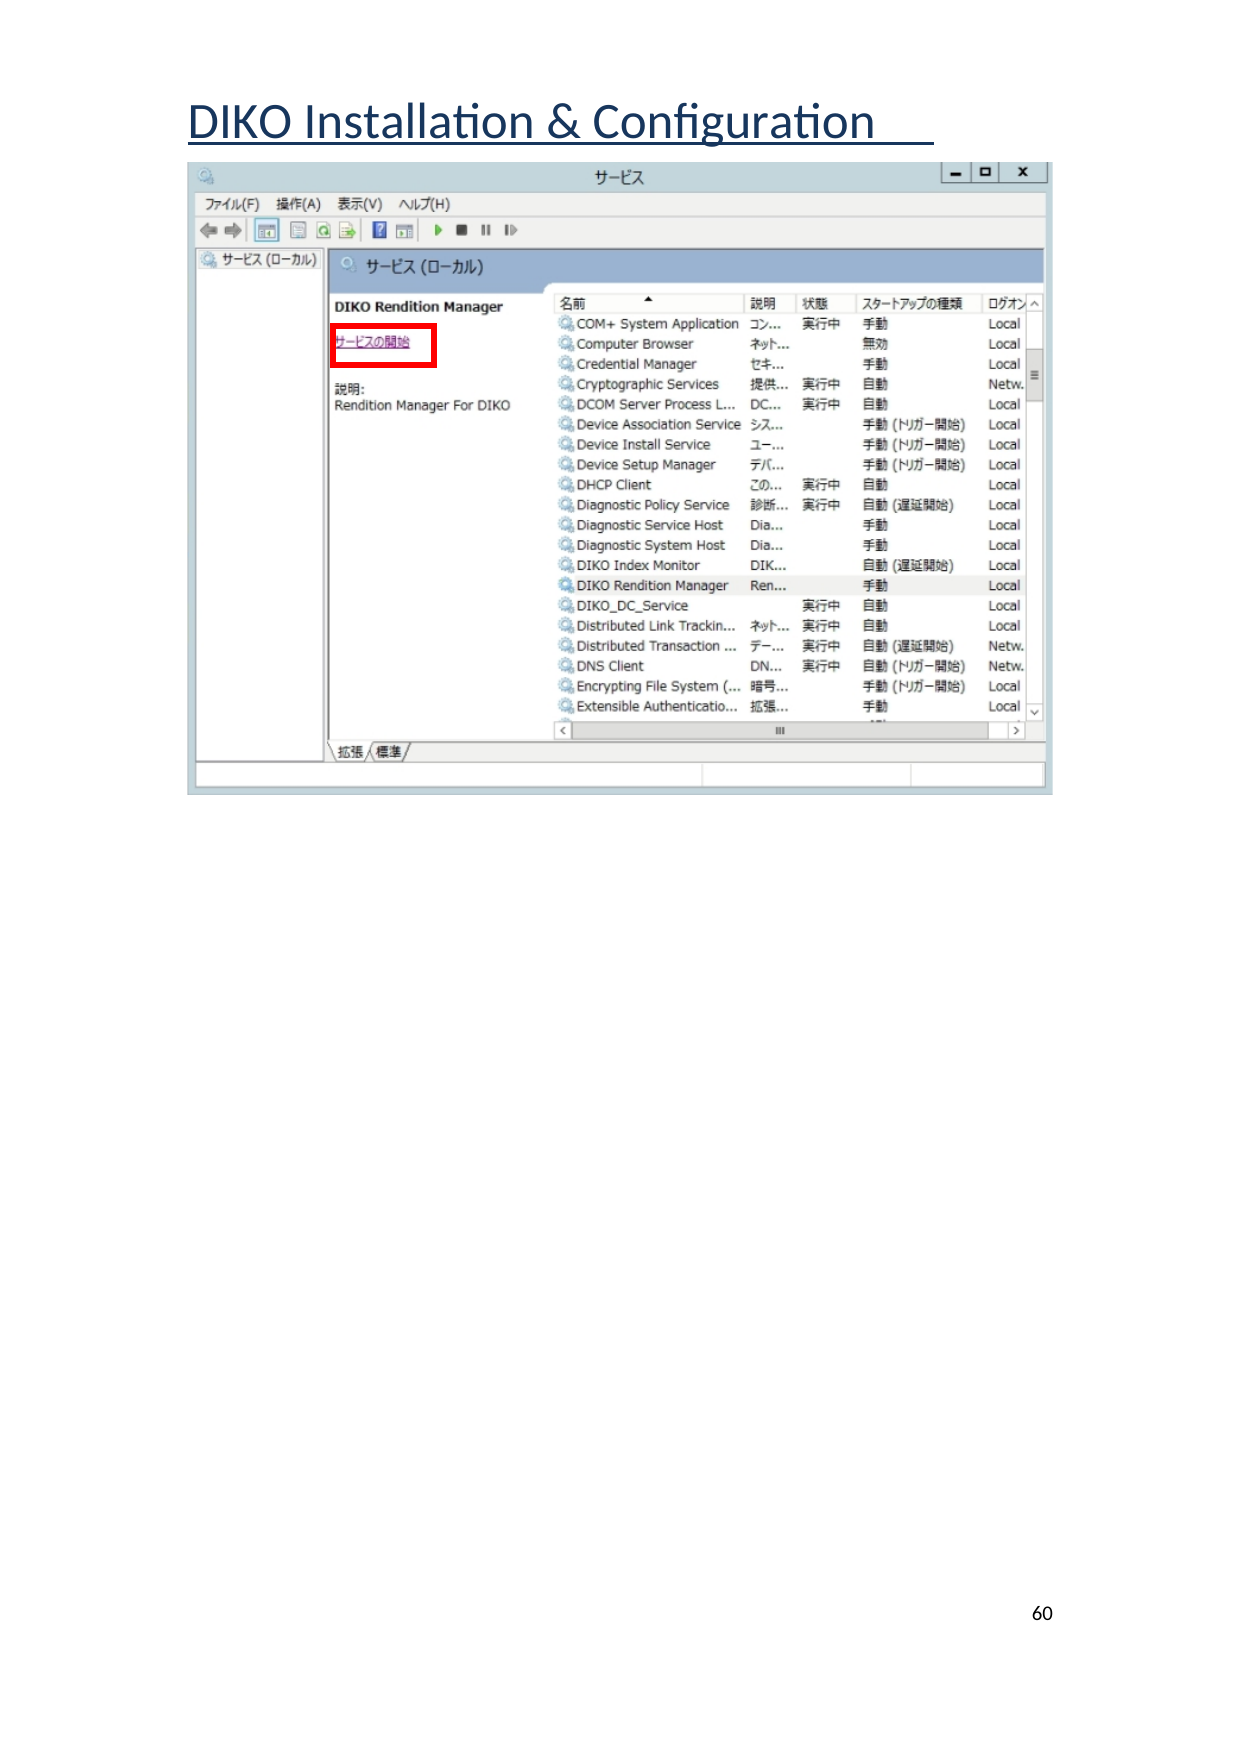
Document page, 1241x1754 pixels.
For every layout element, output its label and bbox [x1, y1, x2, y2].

picture [187, 162, 1053, 795]
